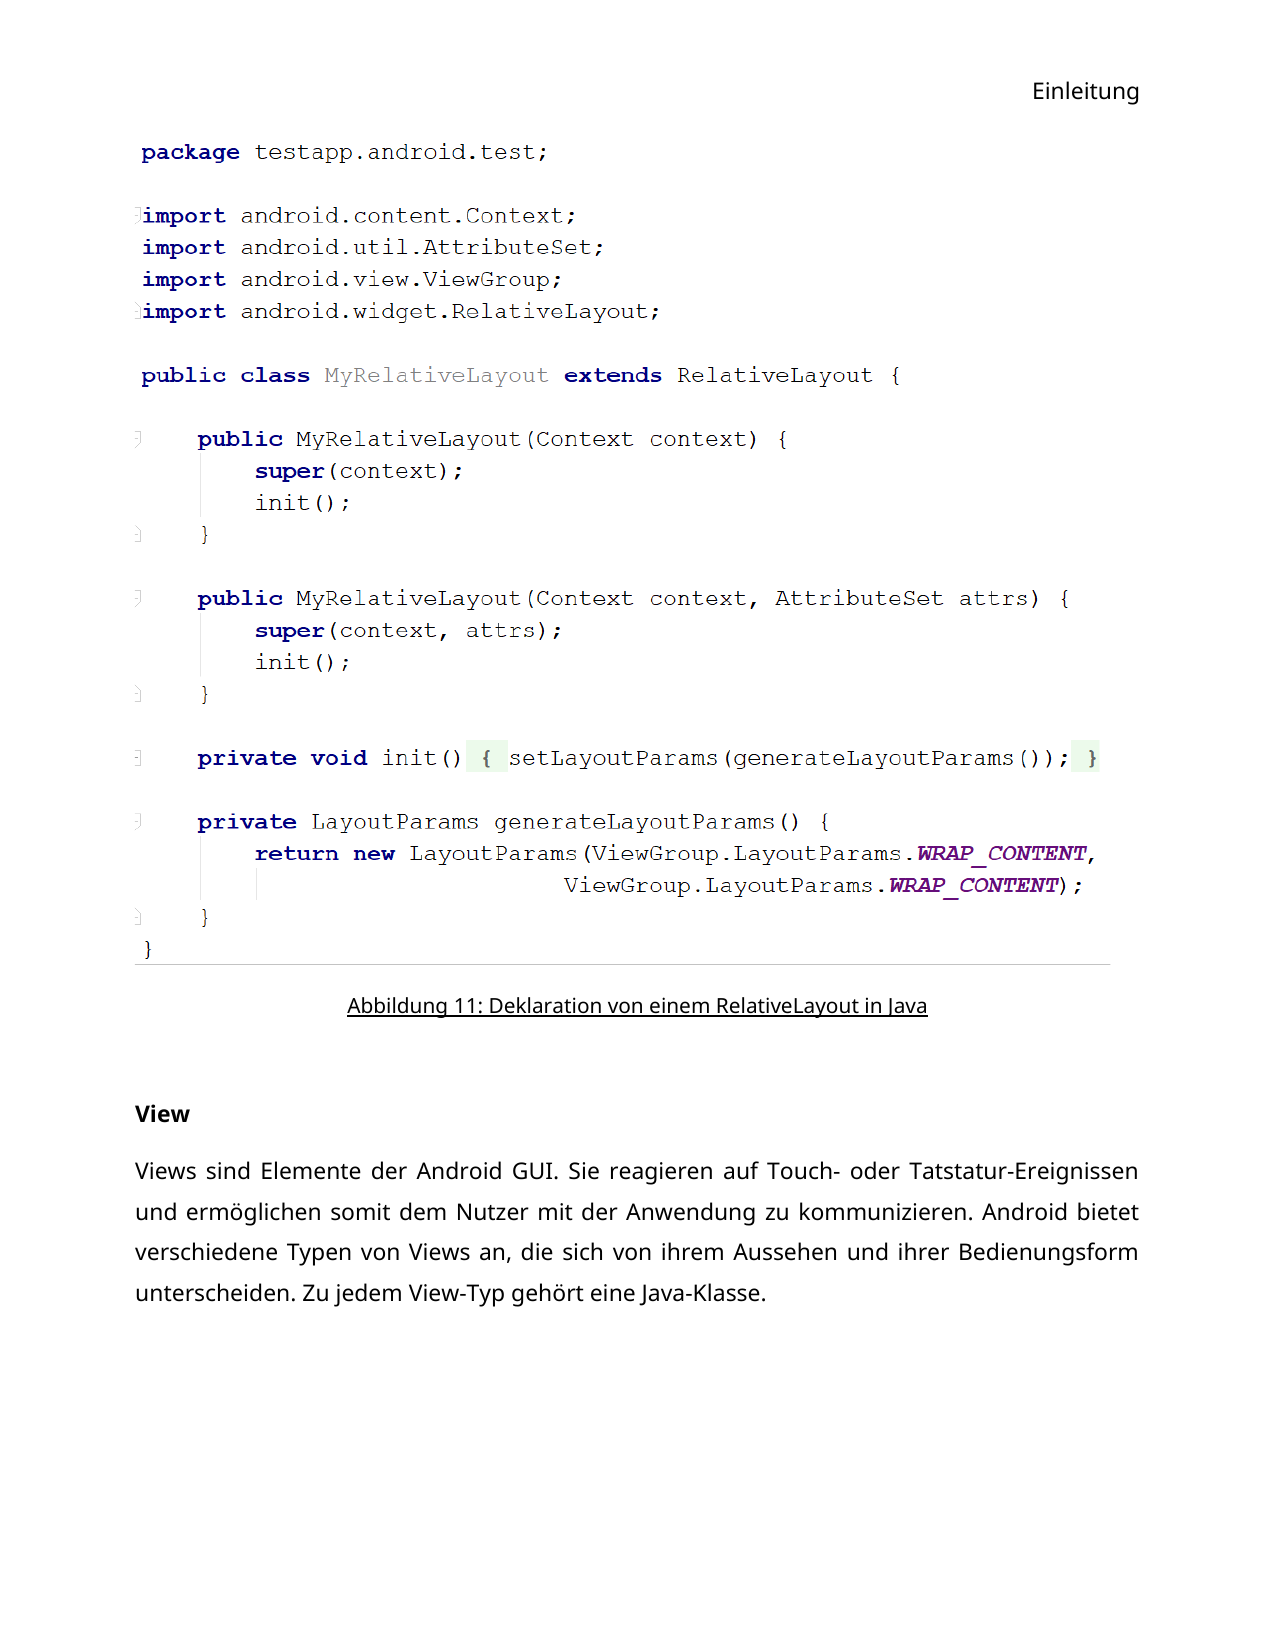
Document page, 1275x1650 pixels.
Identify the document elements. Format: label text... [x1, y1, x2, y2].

text View [135, 1098, 1140, 1129]
text Views sind Elemente der Android GUI. Sie reagieren auf Touch- oder Tatstatur-Ereignissen und ermöglichen somit dem Nutzer mit der Anwendung zu kommunizieren. Android bietet verschiedene Typen von Views an, die sich von ihrem Aussehen und ihrer Bedienungsform unterscheiden. Zu jedem View-Typ gehört eine Java-Klasse. [135, 1155, 1140, 1308]
picture [134, 135, 1111, 965]
